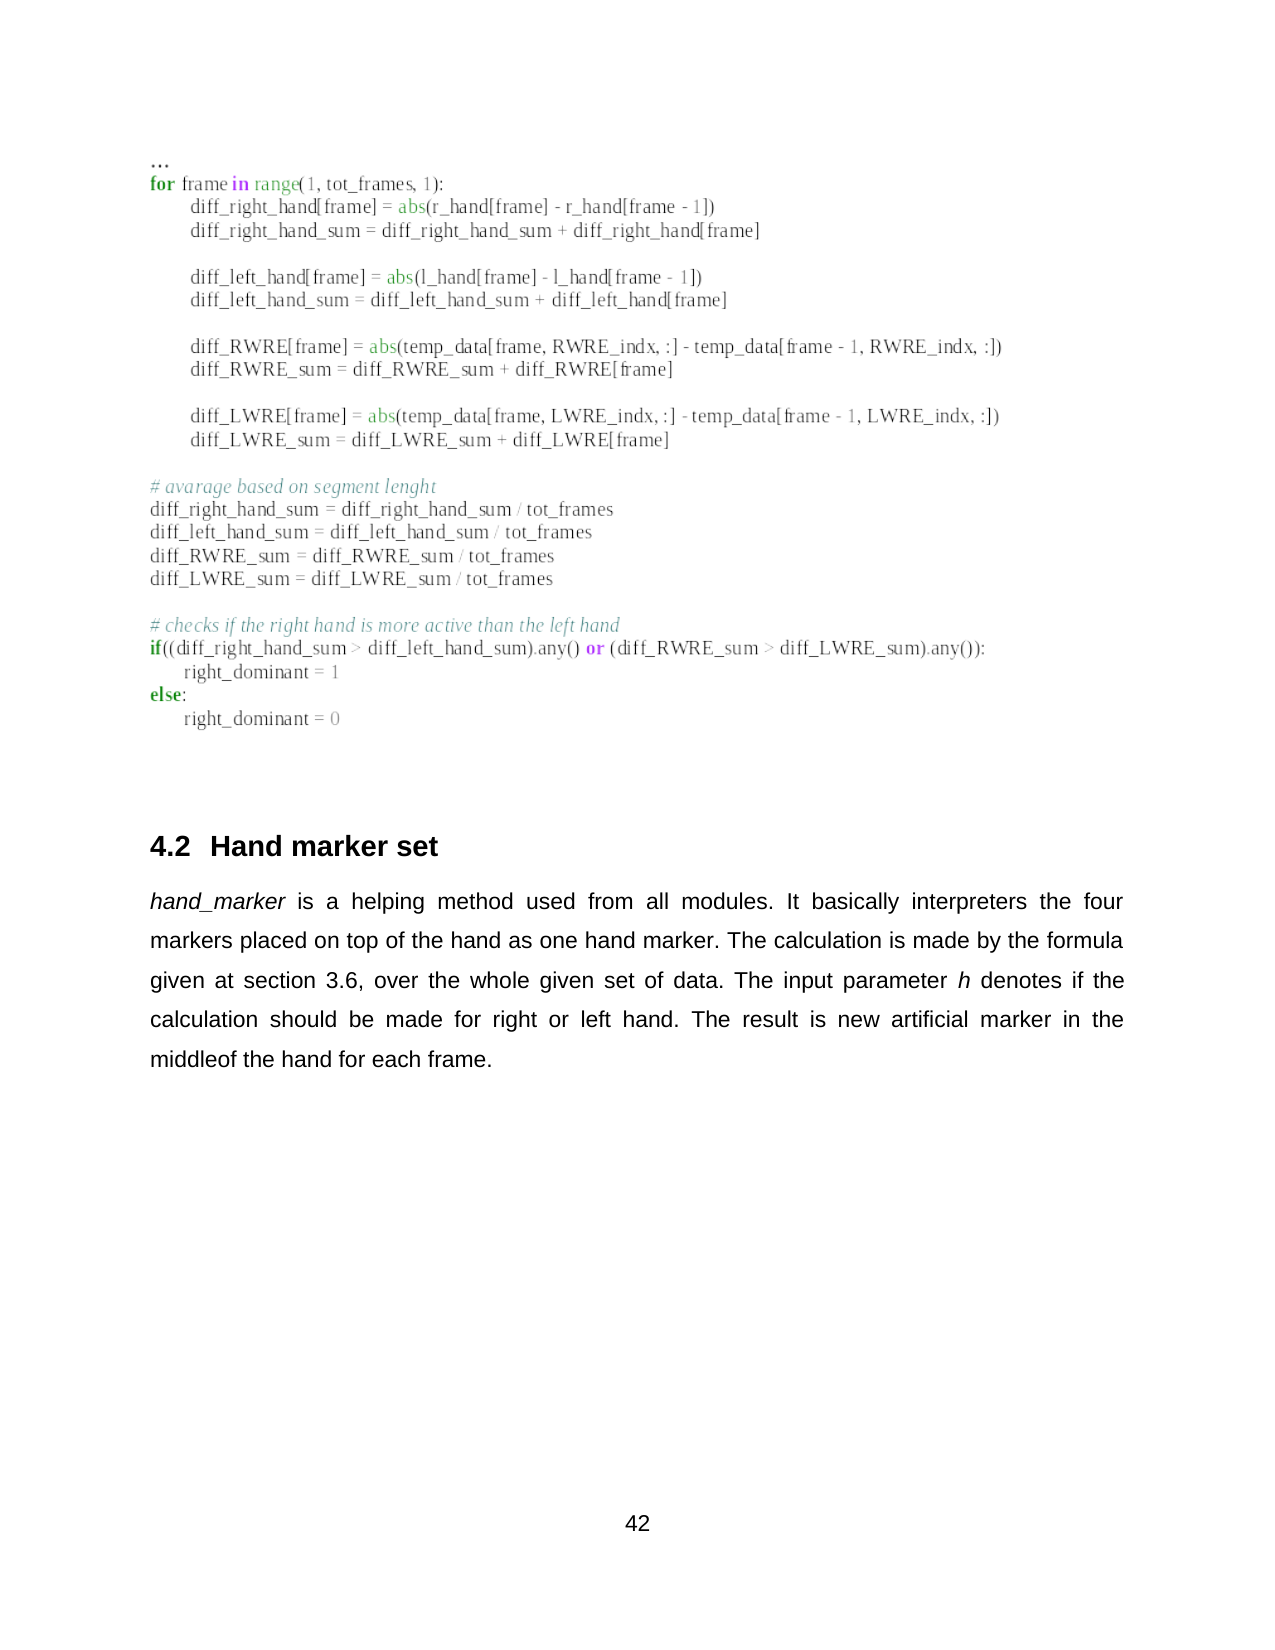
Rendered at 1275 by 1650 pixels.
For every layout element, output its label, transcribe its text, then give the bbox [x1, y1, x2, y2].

subtitle Hand marker set [150, 829, 1125, 863]
text hand_marker is a helping method used from all modules. It basically interpreters the four markers placed on top of the hand as one hand marker. The calculation is made by the formula given at section 3.6, over the whole given set of data. The input parameter h denotes if the calculation should be made for right or left hand. The result is new artificial marker in the middleof the hand for each frame. [150, 888, 1125, 1072]
